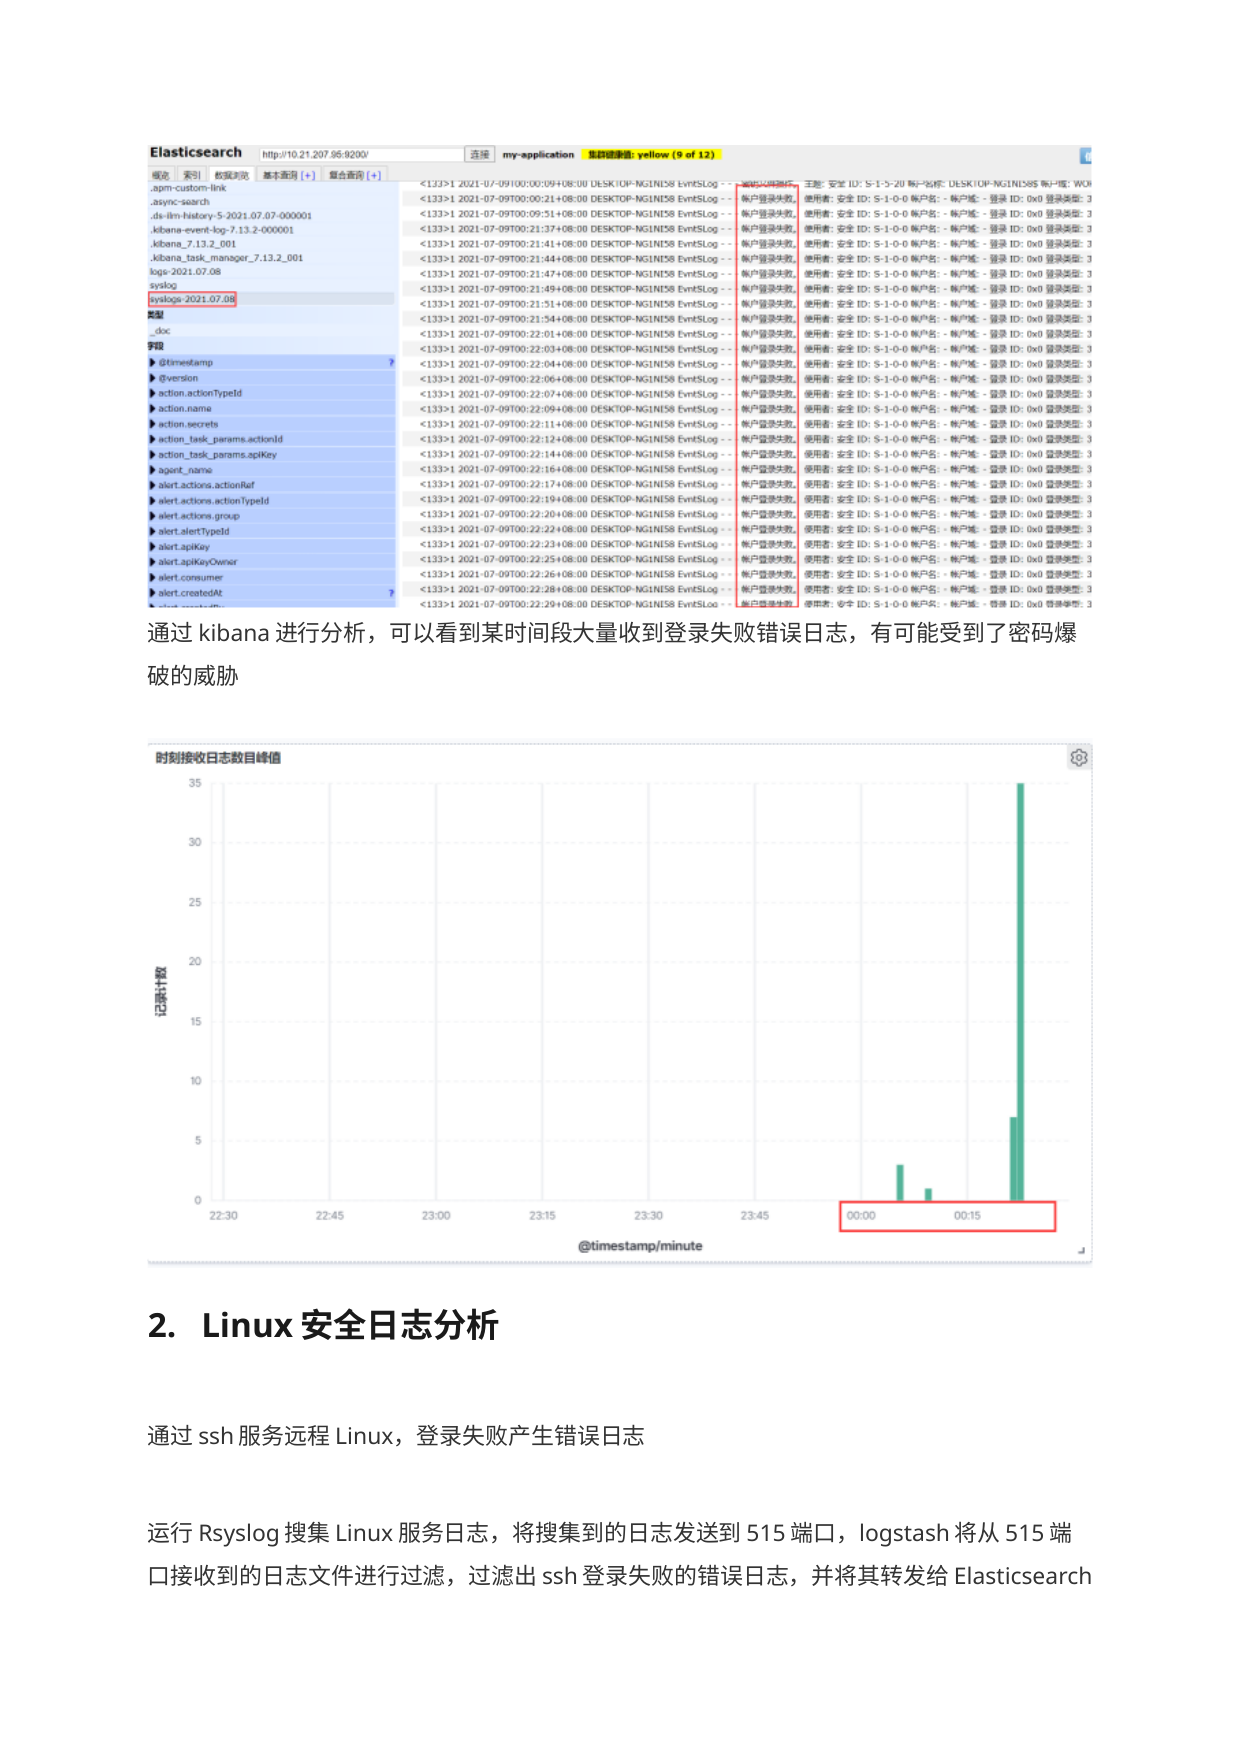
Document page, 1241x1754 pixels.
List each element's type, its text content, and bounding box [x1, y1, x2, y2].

text 通过ssh服务远程Linux，登录失败产生错误日志 [148, 1418, 1093, 1452]
text 通过kibana进行分析，可以看到某时间段大量收到登录失败错误日志，有可能受到了密码爆破的威胁 [148, 615, 1093, 691]
picture [147, 145, 1093, 609]
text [148, 1515, 1093, 1591]
subtitle Linux安全日志分析 [148, 1298, 1093, 1347]
picture [147, 738, 1093, 1268]
